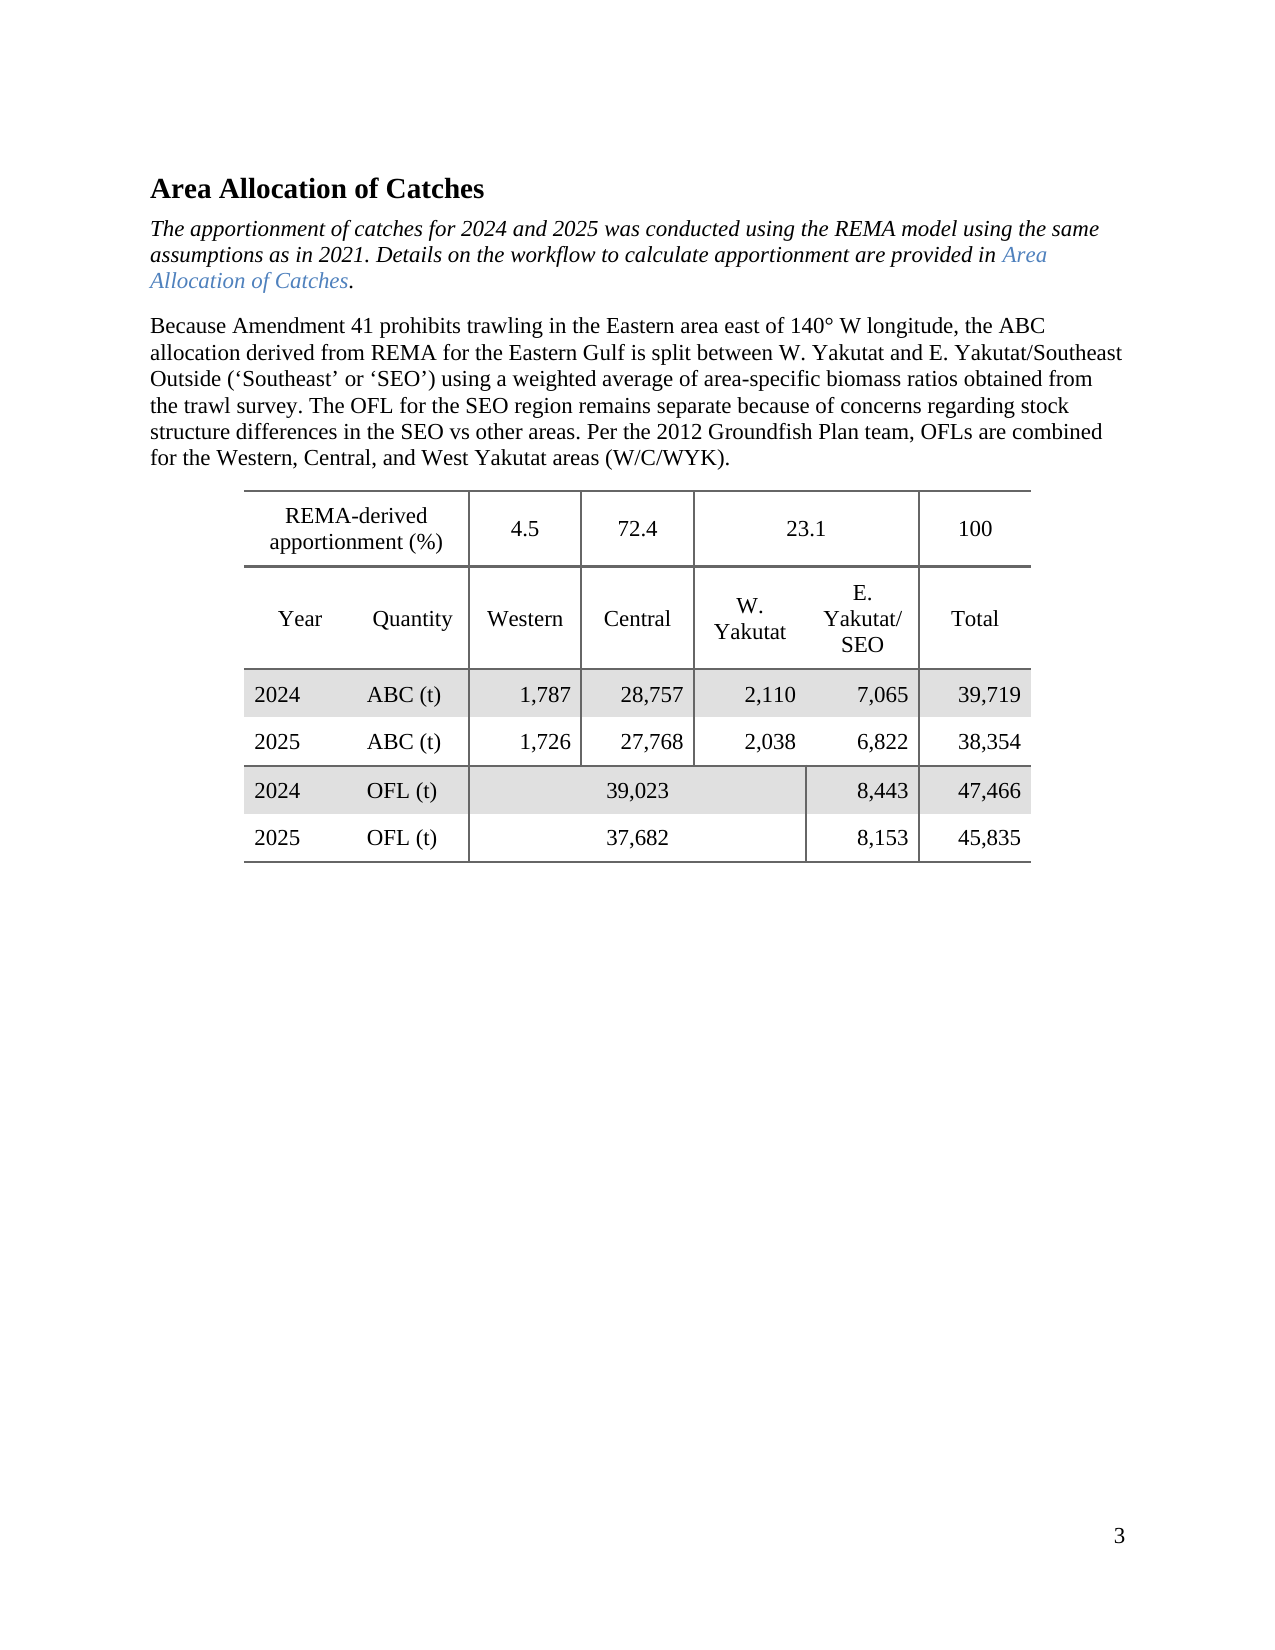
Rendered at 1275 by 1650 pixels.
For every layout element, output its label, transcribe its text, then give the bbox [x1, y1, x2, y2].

table_cell Western [470, 568, 580, 668]
table_cell 6,822 [806, 718, 918, 764]
table_cell 39,719 [920, 670, 1031, 717]
table_cell 1,726 [470, 718, 580, 764]
table_cell E. Yakutat/SEO [806, 568, 918, 668]
text Because Amendment 41 prohibits trawling in the Eastern area east of 140° W longitude, the ABC allocation derived from REMA for the Eastern Gulf is split between W. Yakutat and E. Yakutat/Southeast Outside (‘Southeast’ or ‘SEO’) using a weighted average of area-specific biomass ratios obtained from the trawl survey. The OFL for the SEO region remains separate because of concerns regarding stock structure differences in the SEO vs other areas. Per the 2012 Groundfish Plan team, OFLs are combined for the Western, Central, and West Yakutat areas (W/C/WYK). [150, 313, 1125, 471]
table_cell 39,023 [470, 767, 805, 814]
table_header 23.1 [695, 492, 918, 565]
table_cell 28,757 [582, 670, 693, 717]
table_cell 2,110 [695, 670, 806, 717]
table_cell 2025 [244, 814, 356, 861]
table_cell Total [920, 568, 1031, 668]
table_cell W. Yakutat [695, 568, 806, 668]
table_cell 47,466 [920, 767, 1031, 814]
table_cell 38,354 [920, 718, 1031, 764]
table_cell 7,065 [806, 670, 918, 717]
subtitle Area Allocation of Catches [150, 171, 1125, 204]
table_cell OFL (t) [356, 767, 468, 814]
table_cell 8,443 [807, 767, 918, 814]
table_cell 8,153 [807, 814, 918, 861]
table_cell Year [244, 568, 356, 668]
table_cell OFL (t) [356, 814, 468, 861]
table_cell 2024 [244, 670, 356, 717]
table_cell ABC (t) [356, 718, 468, 764]
table_header 100 [920, 492, 1031, 565]
table_header REMA-derived apportionment (%) [244, 492, 468, 565]
table_cell 27,768 [582, 718, 693, 764]
table_cell 37,682 [470, 814, 805, 861]
table_cell 45,835 [920, 814, 1031, 861]
table_cell Central [582, 568, 693, 668]
table_cell Quantity [356, 568, 468, 668]
table_cell 2025 [244, 718, 356, 764]
table_cell 2024 [244, 767, 356, 814]
table_header 72.4 [582, 492, 693, 565]
table_header 4.5 [470, 492, 580, 565]
table_cell ABC (t) [356, 670, 468, 717]
table_cell 1,787 [470, 670, 580, 717]
table_cell 2,038 [695, 718, 806, 764]
text The apportionment of catches for 2024 and 2025 was conducted using the REMA model using the same assumptions as in 2021. Details on the workflow to calculate apportionment are provided in Area Allocation of Catches. [150, 215, 1125, 294]
